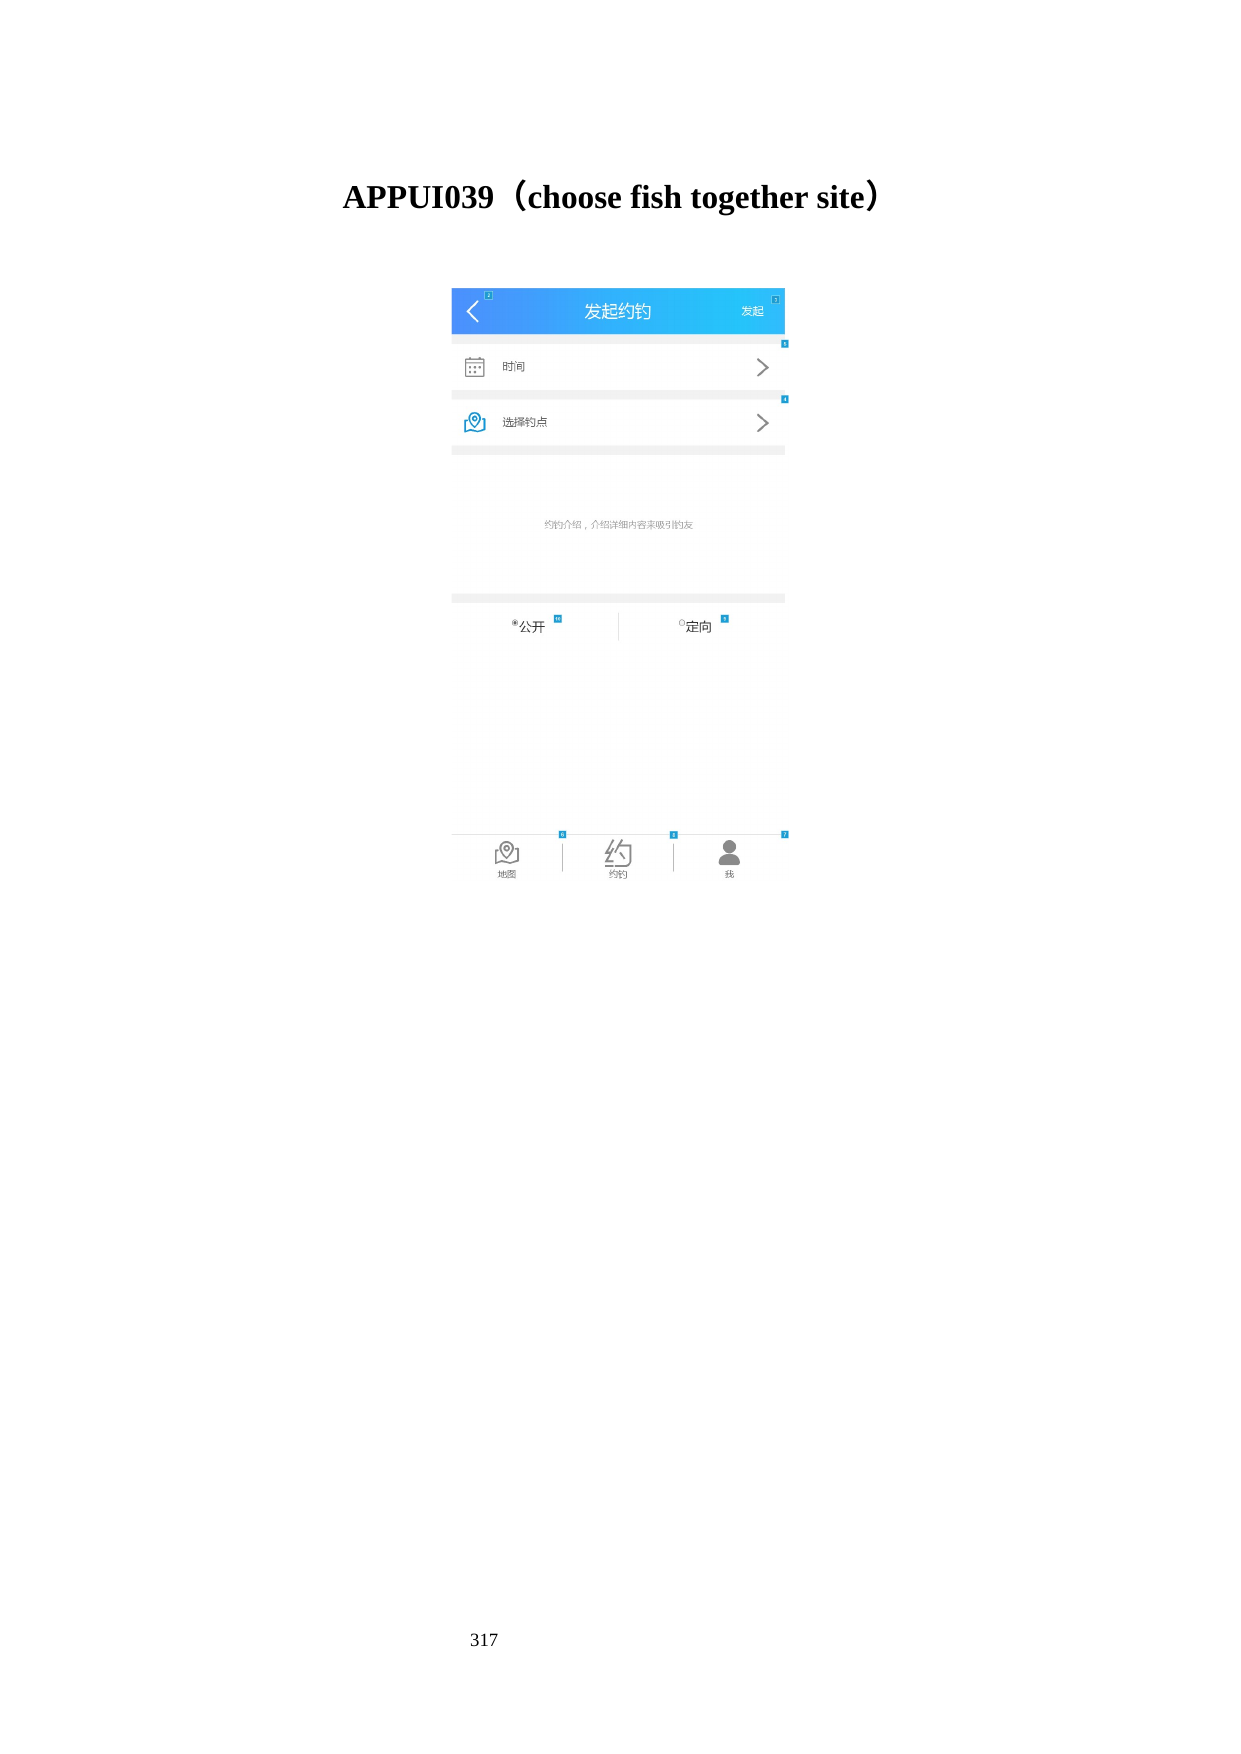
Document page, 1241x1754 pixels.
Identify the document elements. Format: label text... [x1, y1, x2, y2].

subtitle APPUI039（choose fish together site） [187, 162, 1053, 227]
picture [451, 288, 789, 881]
